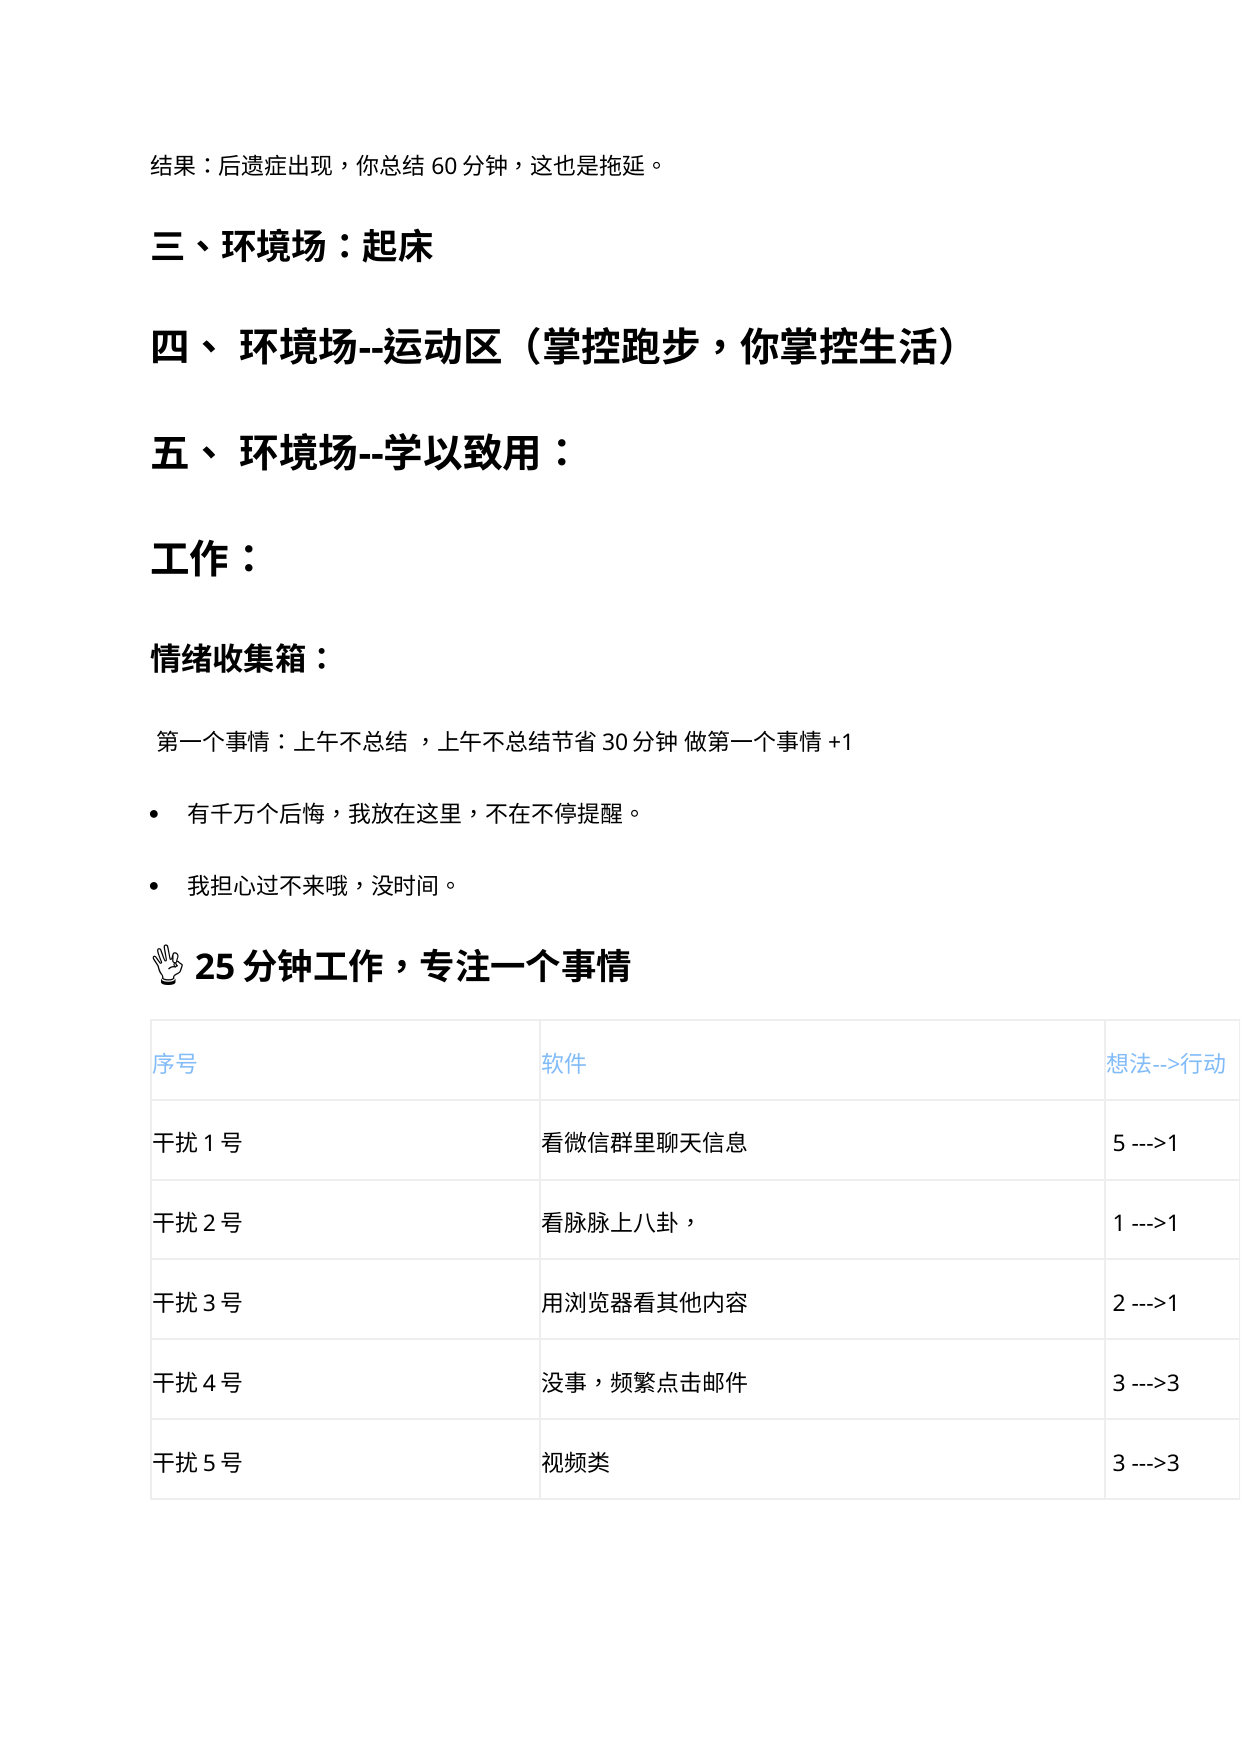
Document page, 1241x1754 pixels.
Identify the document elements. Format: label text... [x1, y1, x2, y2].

table_cell 3 --->3 [1106, 1420, 1239, 1498]
table_cell 看脉脉上八卦， [541, 1181, 1104, 1258]
table_cell 用浏览器看其他内容 [541, 1260, 1104, 1338]
list 有千万个后悔，我放在这里，不在不停提醒。 [150, 798, 1090, 829]
text 第一个事情：上午不总结 ，上午不总结节省30分钟 做第一个事情 +1 [150, 726, 1090, 757]
table_cell 干扰2号 [152, 1181, 539, 1258]
table_cell 看微信群里聊天信息 [541, 1101, 1104, 1178]
subtitle 👌 25分钟工作，专注✅一个事情 [150, 941, 1090, 990]
table_cell 没事，频繁点击邮件 [541, 1340, 1104, 1418]
table_cell 1 --->1 [1106, 1181, 1239, 1258]
subtitle 情绪收集箱： [150, 637, 1090, 679]
table_header 软件 [541, 1021, 1104, 1099]
subtitle 工作： [150, 531, 1090, 585]
table_cell 2 --->1 [1106, 1260, 1239, 1338]
table_header 想法-->行动 [1106, 1021, 1239, 1099]
list 我担心过不来哦，没时间。 [150, 869, 1090, 901]
table_cell 视频类 [541, 1420, 1104, 1498]
table_cell 5 --->1 [1106, 1101, 1239, 1178]
table_cell 干扰3号 [152, 1260, 539, 1338]
table_cell 干扰5号 [152, 1420, 539, 1498]
text 结果：后遗症出现，你总结 60分钟，这也是拖延。 [150, 150, 1090, 181]
subtitle 五、 环境场--学以致用： [150, 425, 1090, 479]
table_cell 干扰4号 [152, 1340, 539, 1418]
subtitle 三、环境场：起床 [150, 222, 1090, 270]
table_cell 干扰1号 [152, 1101, 539, 1178]
table_header 序号 [152, 1021, 539, 1099]
table_cell 3 --->3 [1106, 1340, 1239, 1418]
subtitle 四、 环境场--运动区（掌控跑步，你掌控生活） [150, 319, 1090, 373]
